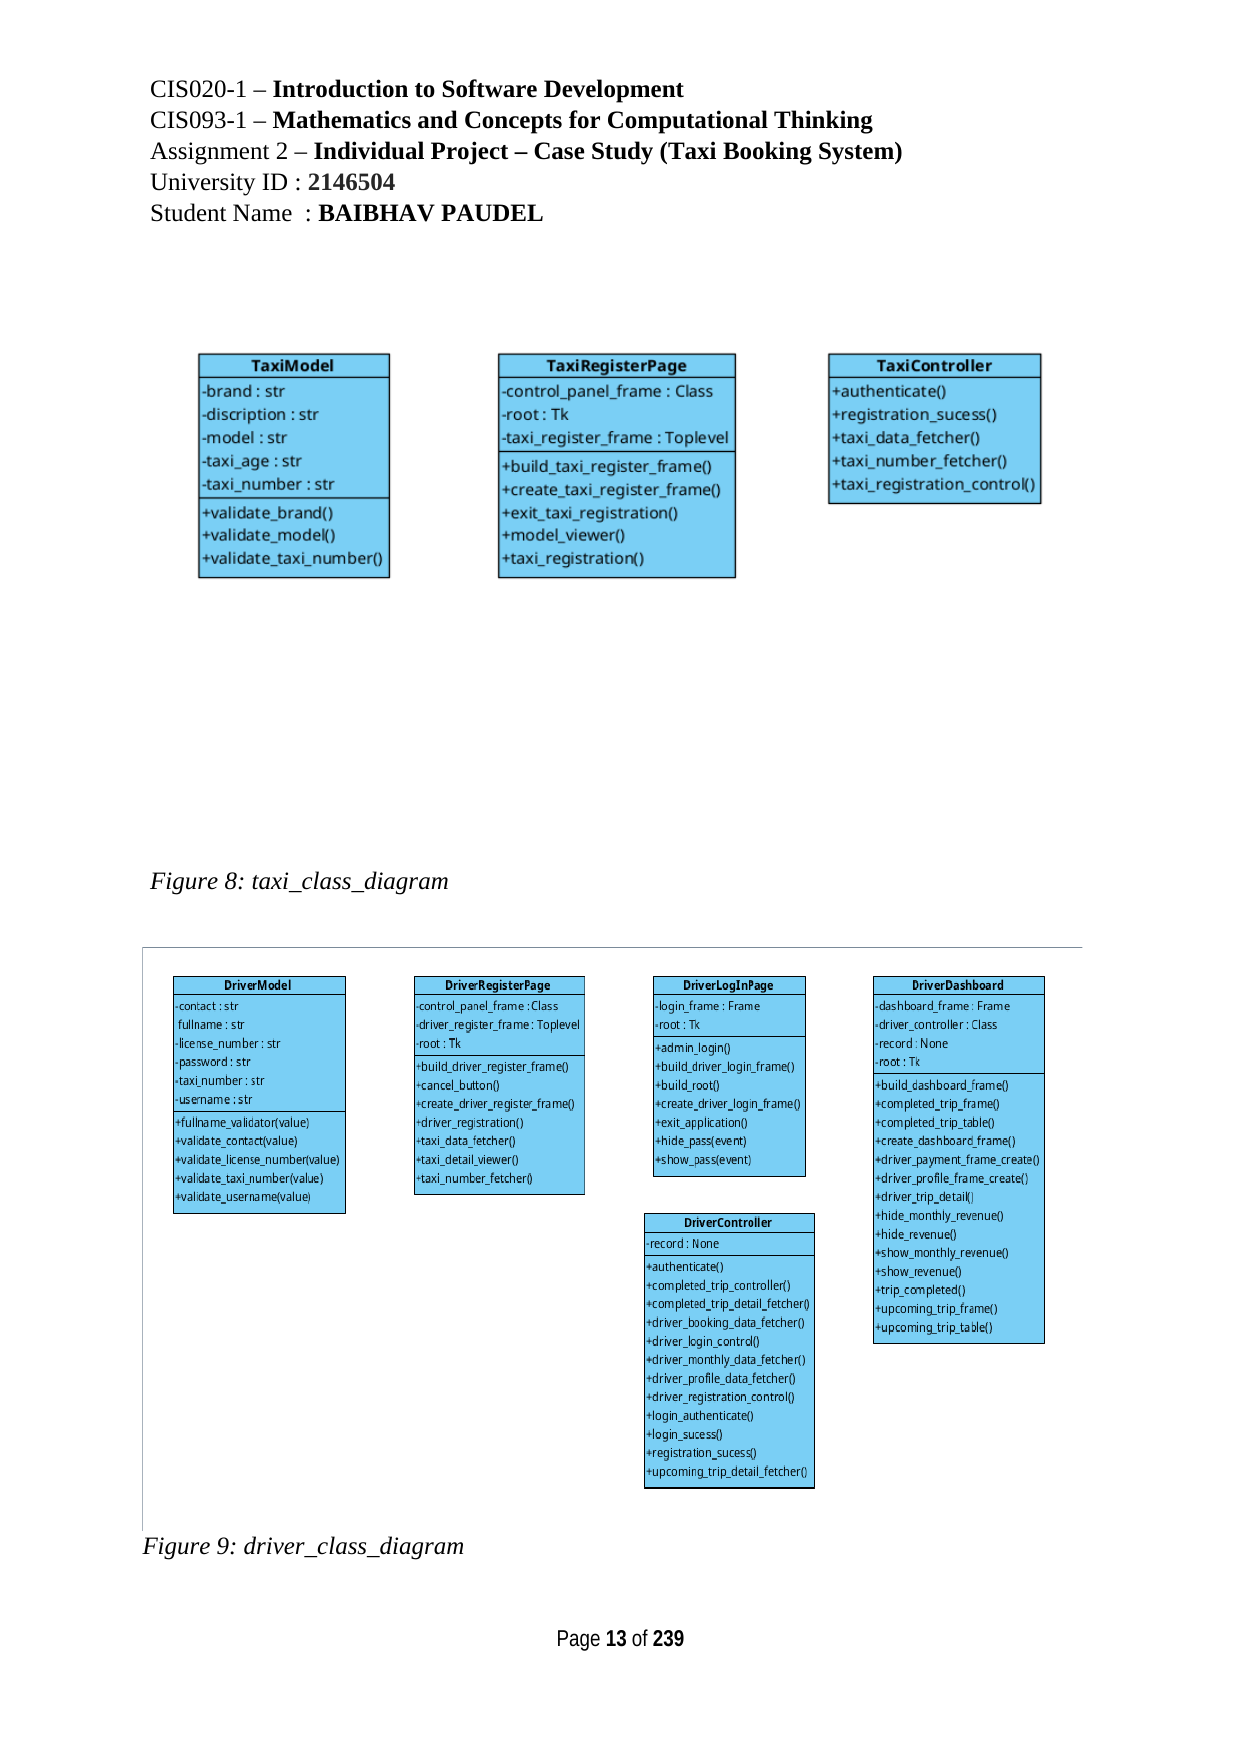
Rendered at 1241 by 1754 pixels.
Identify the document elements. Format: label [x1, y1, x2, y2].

picture [142, 947, 1083, 1531]
picture [150, 316, 1091, 867]
